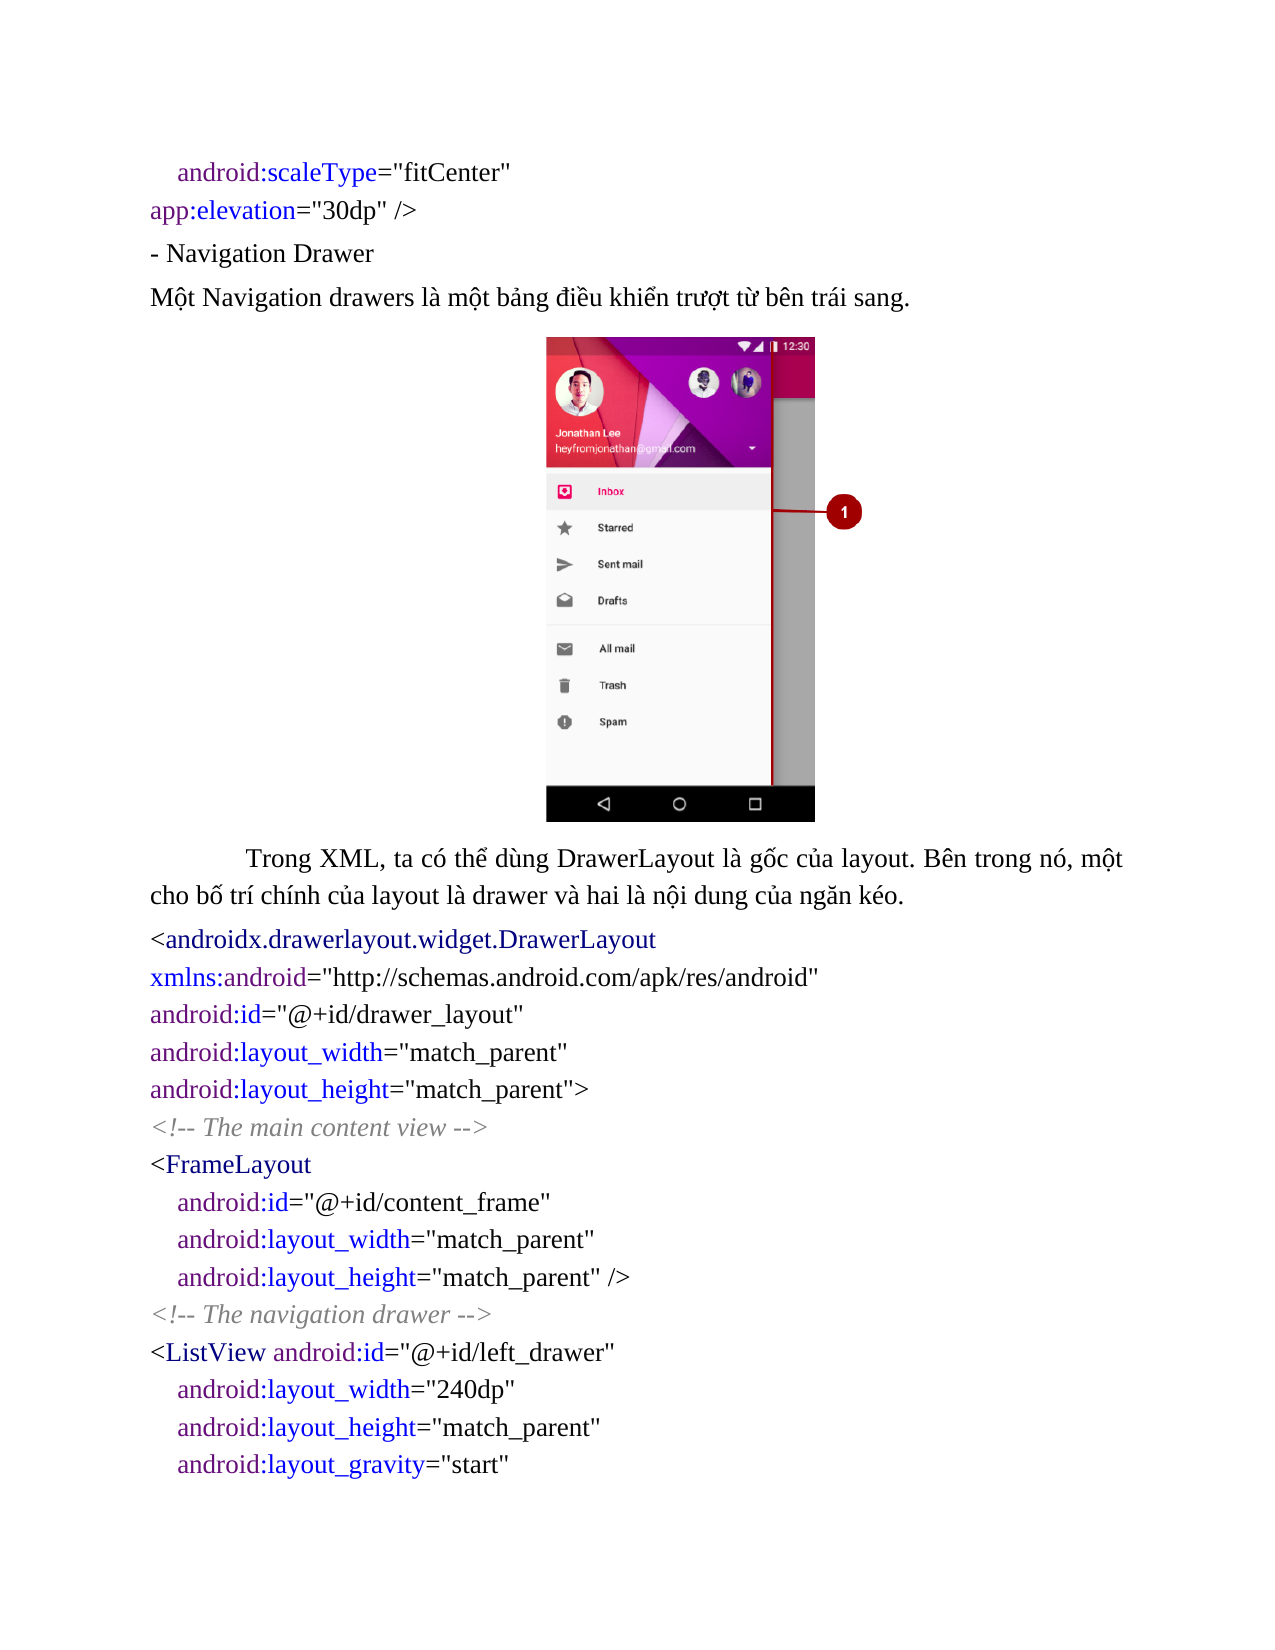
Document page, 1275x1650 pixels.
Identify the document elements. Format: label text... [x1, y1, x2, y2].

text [150, 917, 1125, 1479]
text Trong XML, ta có thể dùng DrawerLayout là gốc của layout. Bên trong nó, một cho bố trí chính của layout là drawer và hai là nội dung của ngăn kéo. [150, 836, 1125, 911]
text Một Navigation drawers là một bảng điều khiển trượt từ bên trái sang. [150, 275, 1125, 312]
text - Navigation Drawer [150, 231, 1125, 269]
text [150, 150, 1125, 225]
picture [546, 318, 879, 830]
